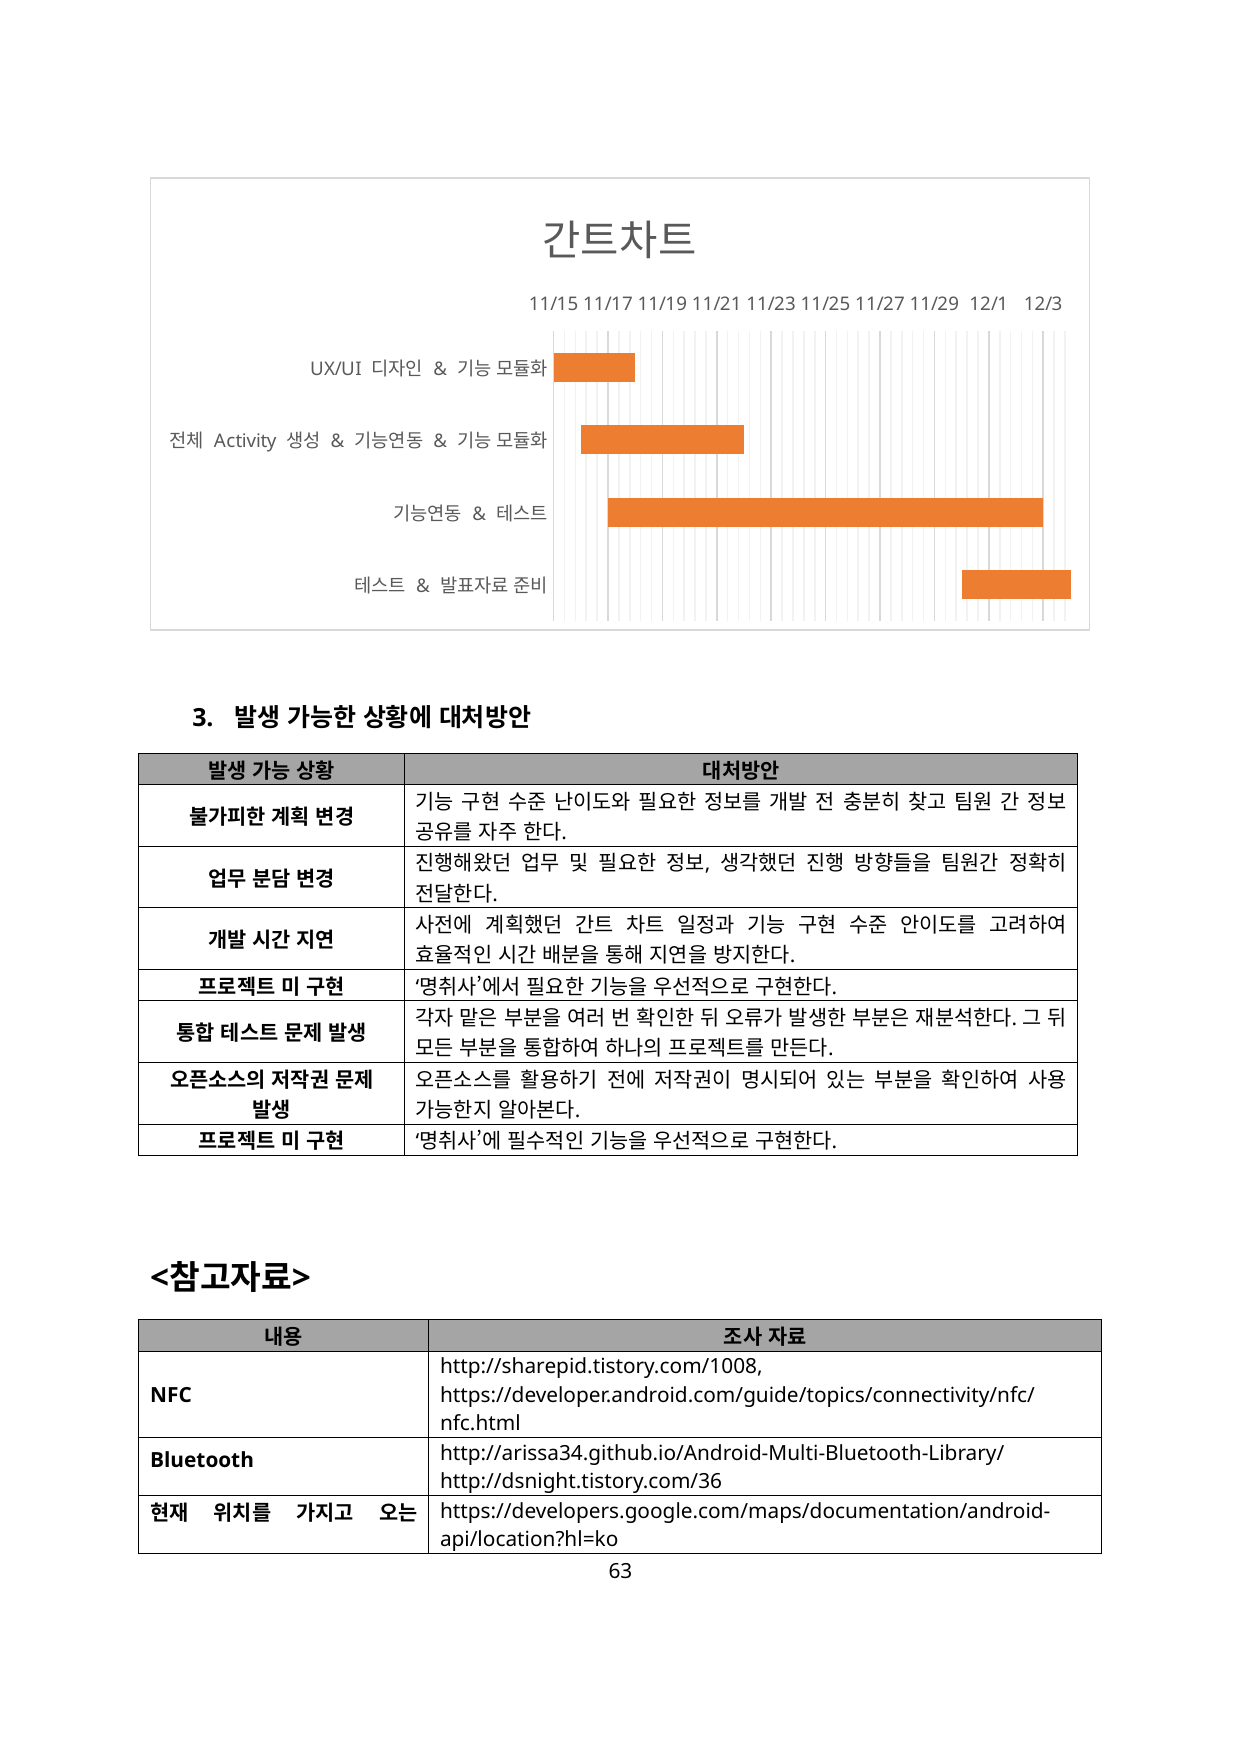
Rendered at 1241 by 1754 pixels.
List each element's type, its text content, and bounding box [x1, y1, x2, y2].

table_cell Bluetooth [139, 1438, 428, 1495]
table_header 조사 자료 [429, 1320, 1101, 1351]
text <참고자료> [150, 1250, 1090, 1299]
table_cell http://sharepid.tistory.com/1008, https://developer.android.com/guide/topics/connectivity/nfc/nfc.html [429, 1352, 1101, 1437]
table_cell 프로젝트 미 구현 [139, 1125, 404, 1155]
table_cell 진행해왔던 업무 및 필요한 정보, 생각했던 진행 방향들을 팀원간 정확히 전달한다. [405, 847, 1077, 907]
table_cell 프로젝트 미 구현 [139, 970, 404, 1000]
table_cell ‘명취사’에 필수적인 기능을 우선적으로 구현한다. [405, 1125, 1077, 1155]
table_cell ‘명취사’에서 필요한 기능을 우선적으로 구현한다. [405, 970, 1077, 1000]
table_header 대처방안 [405, 754, 1077, 784]
table_cell 각자 맡은 부분을 여러 번 확인한 뒤 오류가 발생한 부분은 재분석한다. 그 뒤 모든 부분을 통합하여 하나의 프로젝트를 만든다. [405, 1001, 1077, 1062]
table_cell NFC [139, 1352, 428, 1437]
table_cell 기능 구현 수준 난이도와 필요한 정보를 개발 전 충분히 찾고 팀원 간 정보 공유를 자주 한다. [405, 785, 1077, 846]
table_cell http://arissa34.github.io/Android-Multi-Bluetooth-Library/ http://dsnight.tistory.com/36 [429, 1438, 1101, 1495]
table_header 내용 [139, 1320, 428, 1351]
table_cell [139, 1496, 428, 1553]
table_cell 오픈소스를 활용하기 전에 저작권이 명시되어 있는 부분을 확인하여 사용 가능한지 알아본다. [405, 1063, 1077, 1123]
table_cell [429, 1496, 1101, 1553]
table_cell 사전에 계획했던 간트 차트 일정과 기능 구현 수준 안이도를 고려하여 효율적인 시간 배분을 통해 지연을 방지한다. [405, 908, 1077, 969]
table_cell 불가피한 계획 변경 [139, 785, 404, 846]
table_header 발생 가능 상황 [139, 754, 404, 784]
table_cell 업무 분담 변경 [139, 847, 404, 907]
table_cell 개발 시간 지연 [139, 908, 404, 969]
table_cell 오픈소스의 저작권 문제 발생 [139, 1063, 404, 1123]
text 발생 가능한 상황에 대처방안 [192, 697, 1090, 733]
table_cell 통합 테스트 문제 발생 [139, 1001, 404, 1062]
